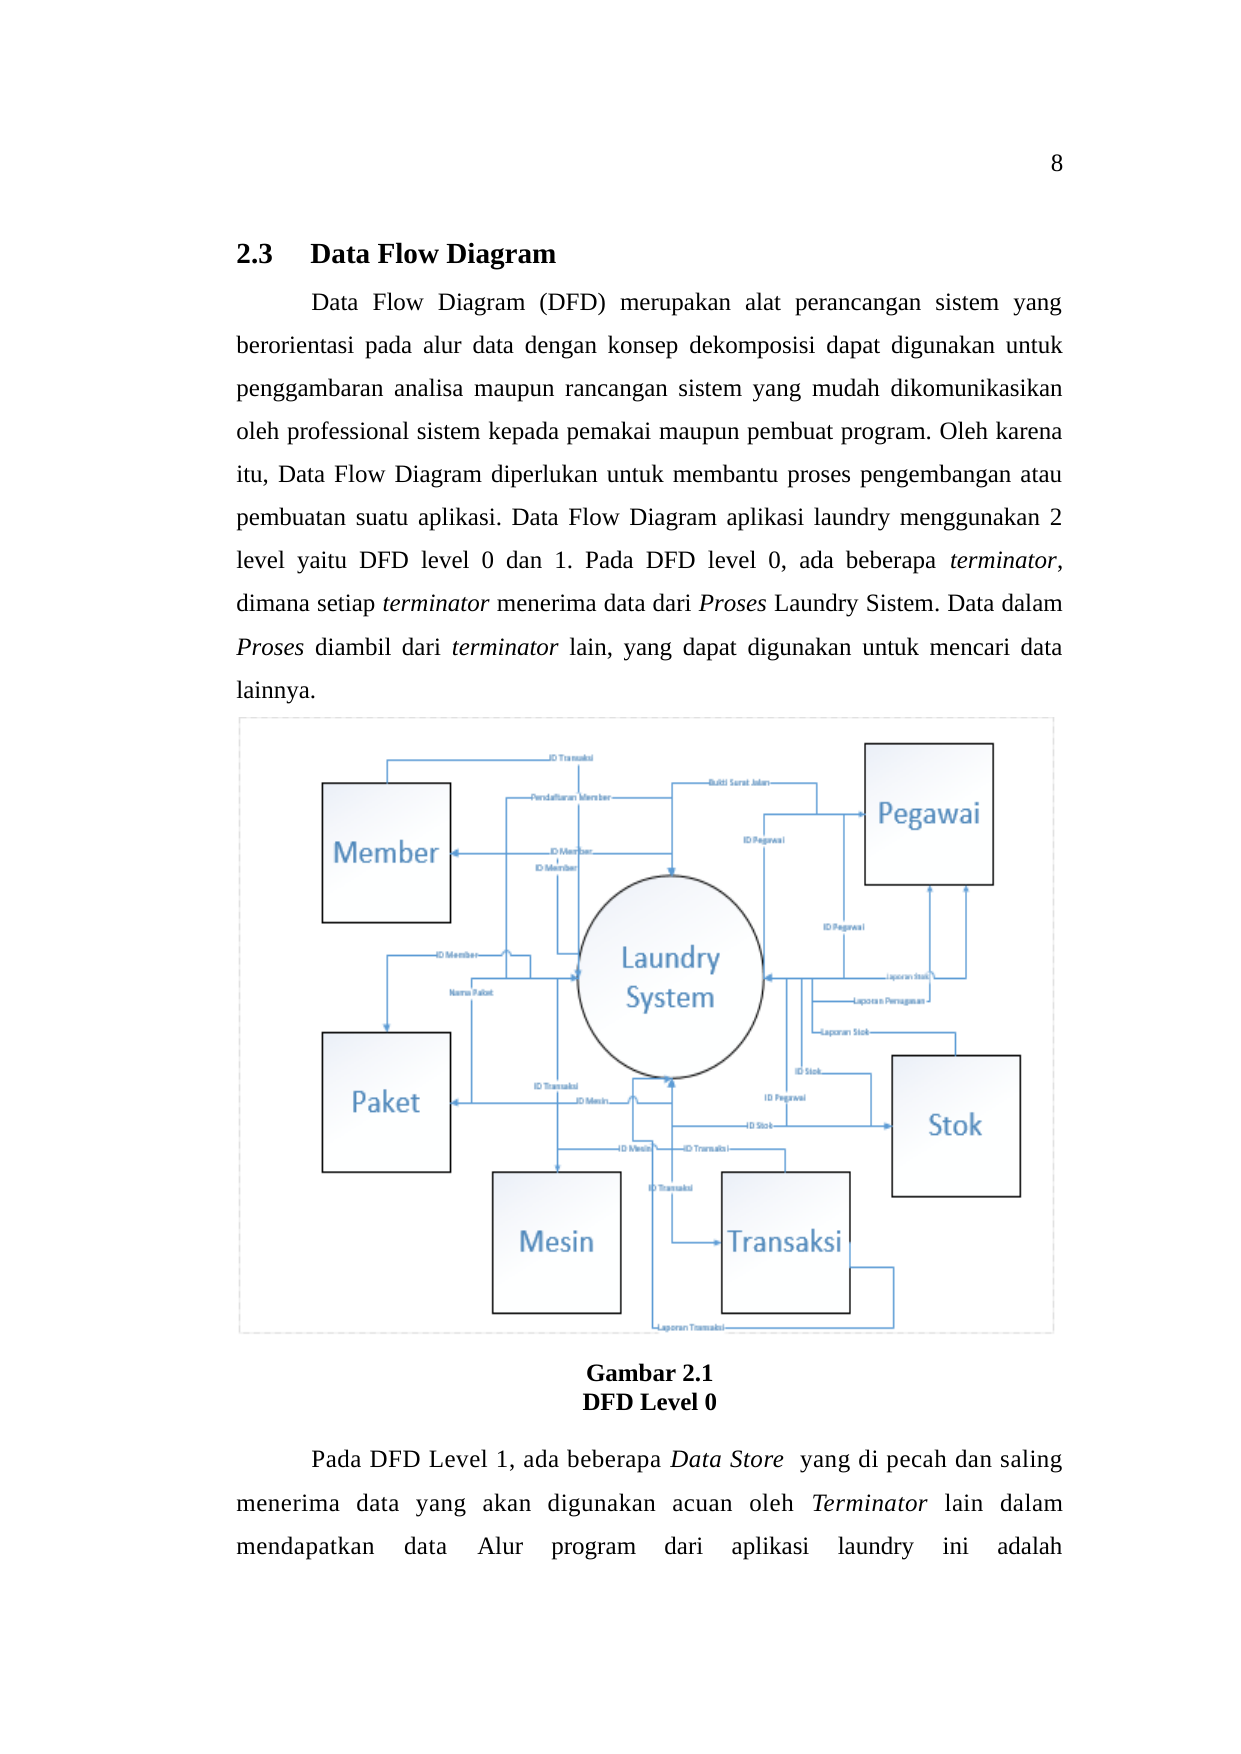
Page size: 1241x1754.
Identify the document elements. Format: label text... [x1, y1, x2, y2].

list Data Flow Diagram [236, 236, 1063, 270]
text Gambar 2.1 [236, 1358, 1063, 1387]
picture [236, 717, 1062, 1344]
text DFD Level 0 [236, 1387, 1063, 1416]
text Data Flow Diagram (DFD) merupakan alat perancangan sistem yang berorientasi pada alur data dengan konsep dekomposisi dapat digunakan untuk penggambaran analisa maupun rancangan sistem yang mudah dikomunikasikan oleh professional sistem kepada pemakai maupun pembuat program. Oleh karena itu, Data Flow Diagram diperlukan untuk membantu proses pengembangan atau pembuatan suatu aplikasi. Data Flow Diagram aplikasi laundry menggunakan 2 level yaitu DFD level 0 dan 1. Pada DFD level 0, ada beberapa terminator, dimana setiap terminator menerima data dari Proses Laundry Sistem. Data dalam Proses diambil dari terminator lain, yang dapat digunakan untuk mencari data lainnya. [236, 287, 1063, 703]
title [236, 1444, 1063, 1559]
